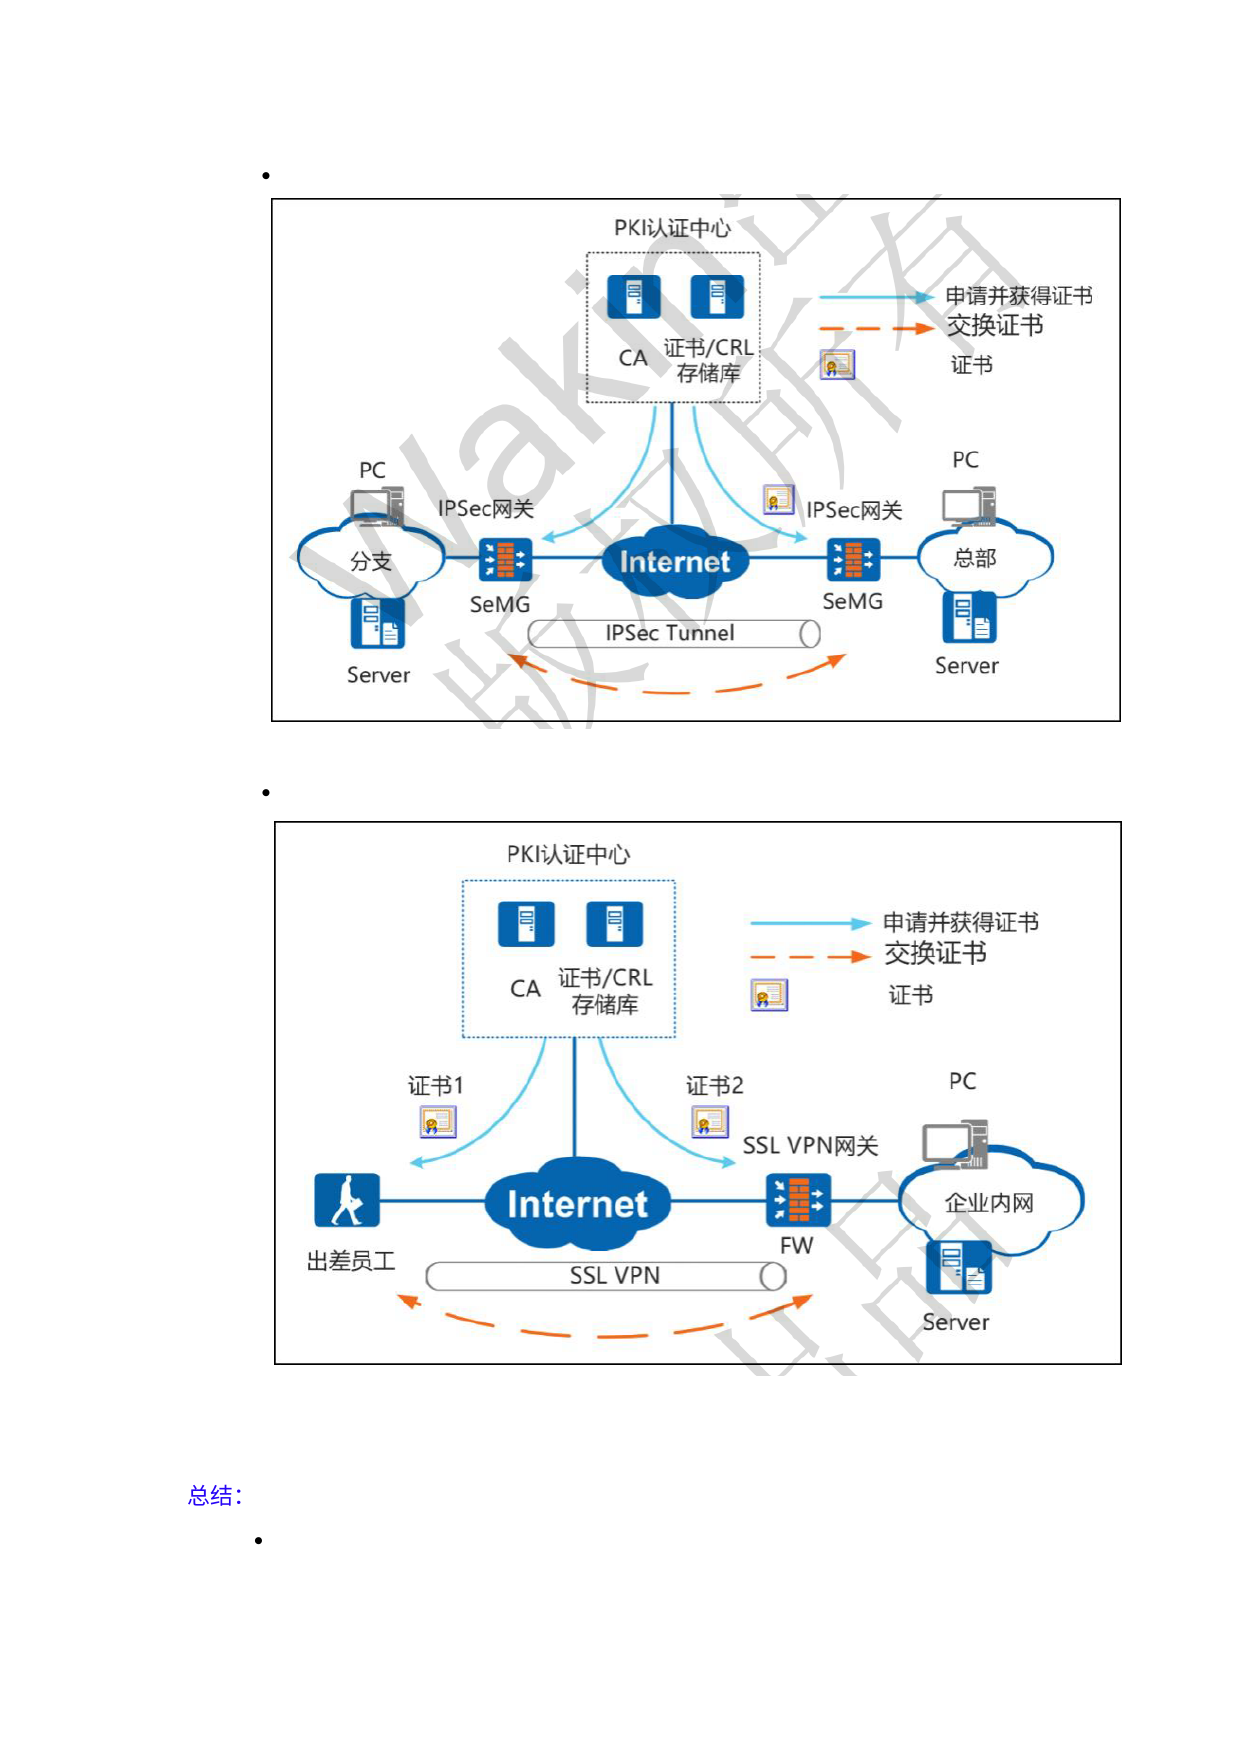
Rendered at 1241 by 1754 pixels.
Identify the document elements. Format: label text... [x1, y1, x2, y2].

picture [262, 812, 1128, 1376]
text 总结： [187, 1462, 1053, 1527]
picture [262, 194, 1128, 729]
